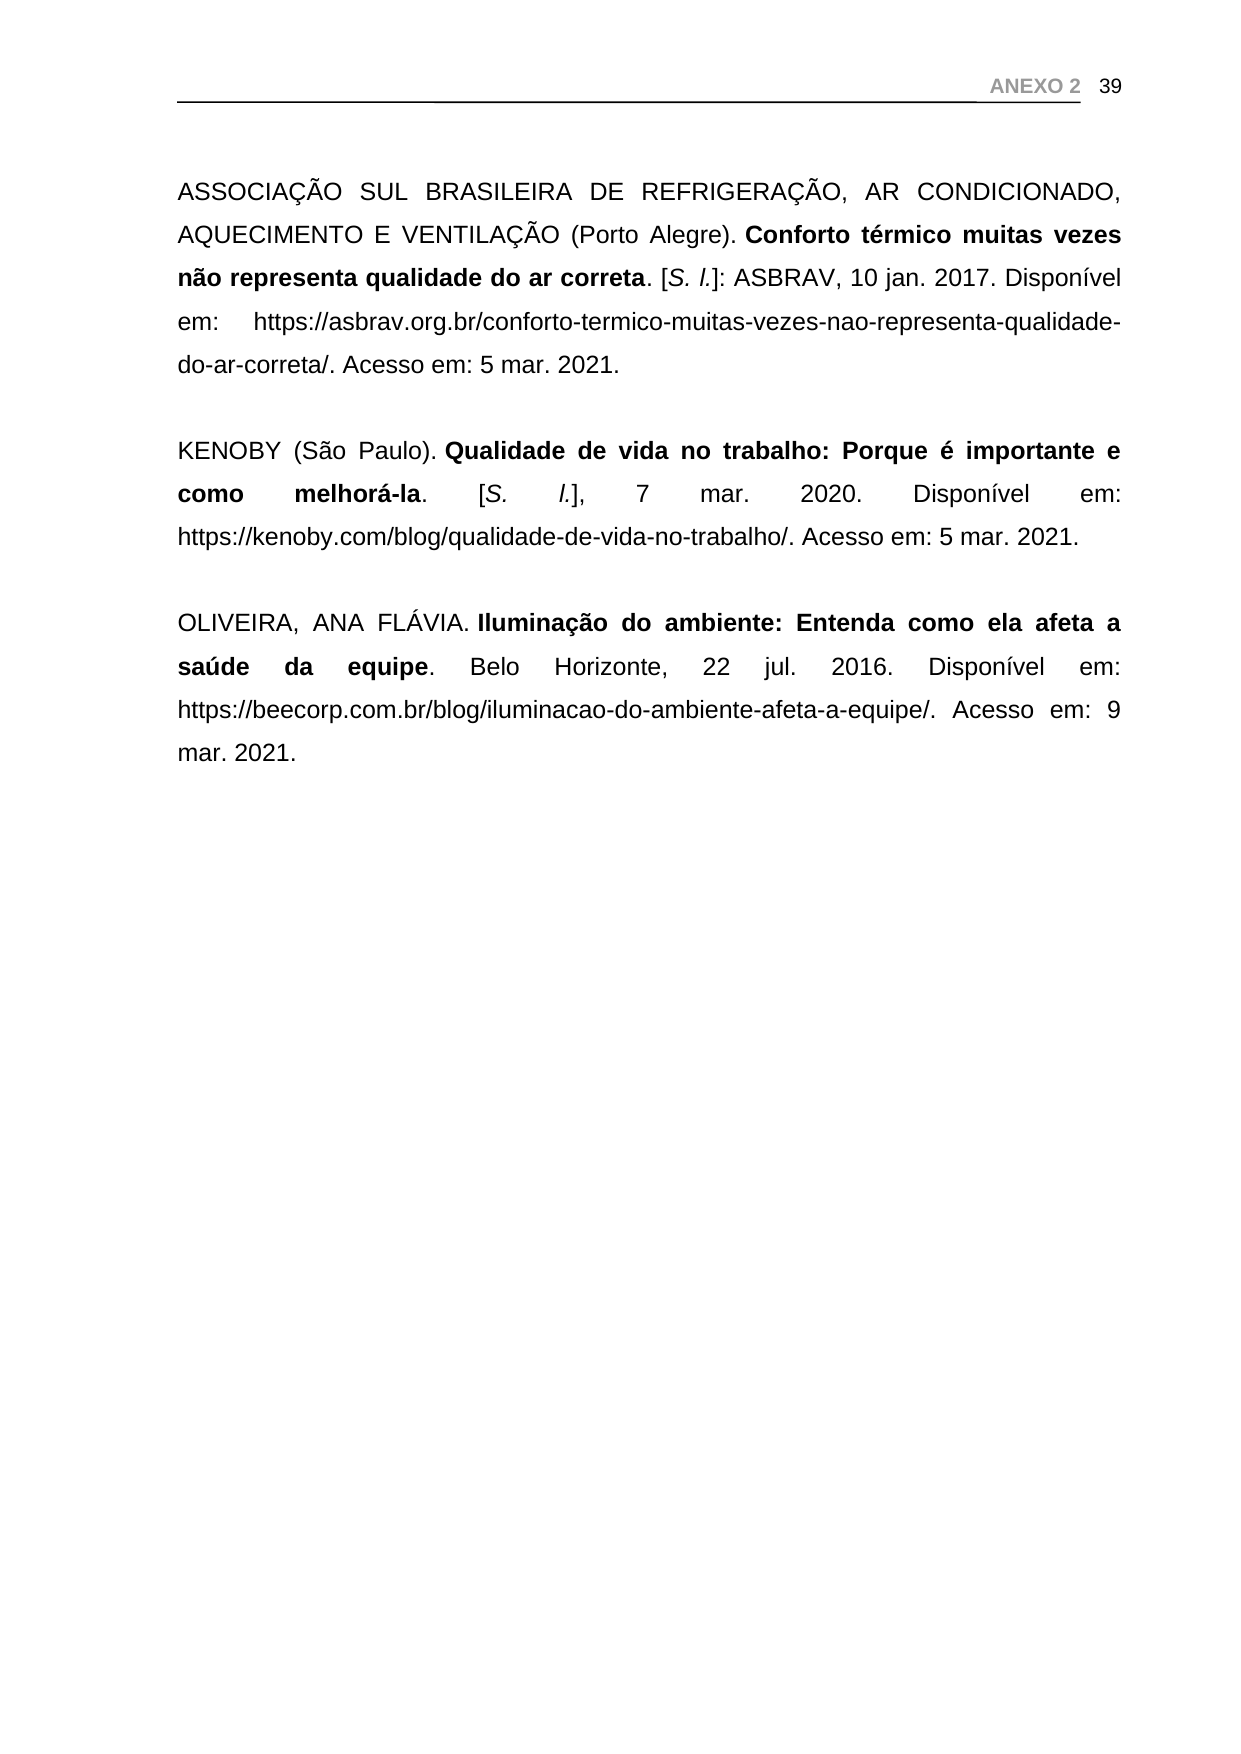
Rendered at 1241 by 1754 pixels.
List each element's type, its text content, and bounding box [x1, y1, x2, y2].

text KENOBY (São Paulo). Qualidade de vida no trabalho: Porque é importante e como melhorá-la. [S. l.], 7 mar. 2020. Disponível em: https://kenoby.com/blog/qualidade-de-vida-no-trabalho/. Acesso em: 5 mar. 2021. [177, 436, 1122, 551]
text ASSOCIAÇÃO SUL BRASILEIRA DE REFRIGERAÇÃO, AR CONDICIONADO, AQUECIMENTO E VENTILAÇÃO (Porto Alegre). Conforto térmico muitas vezes não representa qualidade do ar correta. [S. l.]: ASBRAV, 10 jan. 2017. Disponível em: https://asbrav.org.br/conforto-termico-muitas-vezes-nao-representa-qualidade-do-ar-correta/. Acesso em: 5 mar. 2021. [177, 177, 1122, 378]
text OLIVEIRA, ANA FLÁVIA. Iluminação do ambiente: Entenda como ela afeta a saúde da equipe. Belo Horizonte, 22 jul. 2016. Disponível em: https://beecorp.com.br/blog/iluminacao-do-ambiente-afeta-a-equipe/. Acesso em: 9 mar. 2021. [177, 608, 1122, 767]
